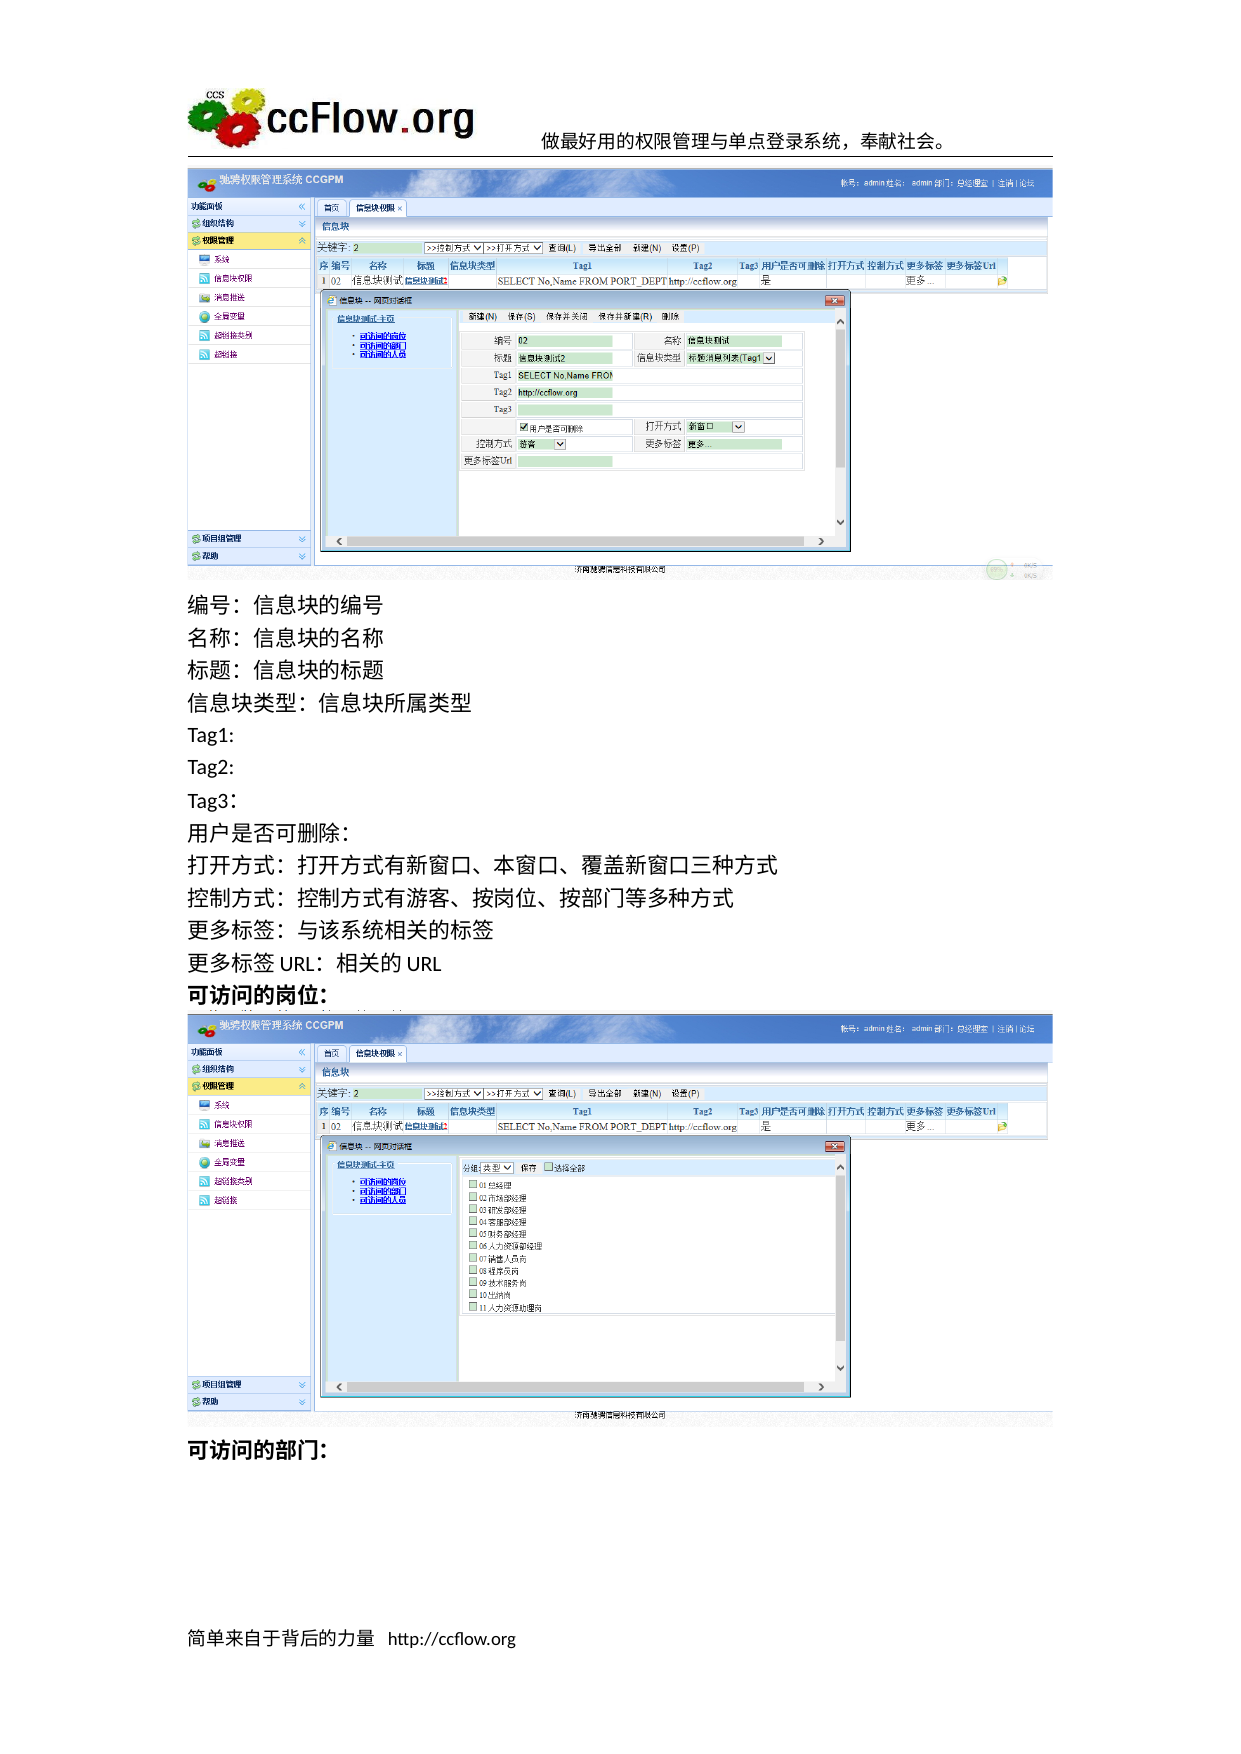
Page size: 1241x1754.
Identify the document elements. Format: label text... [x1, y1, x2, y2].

picture [187, 88, 478, 149]
picture [187, 1010, 1053, 1427]
text 标题：信息块的标题 [187, 653, 1053, 686]
text 更多标签：与该系统相关的标签 [187, 913, 1053, 946]
text 可访问的部门： [187, 1433, 1053, 1466]
picture [187, 165, 1053, 580]
text 用户是否可删除： [187, 816, 1053, 848]
text 打开方式：打开方式有新窗口、本窗口、覆盖新窗口三种方式 [187, 848, 1053, 881]
text 控制方式：控制方式有游客、按岗位、按部门等多种方式 [187, 881, 1053, 913]
text Tag2: [187, 751, 1053, 783]
text 编号：信息块的编号 [187, 588, 1053, 621]
text Tag3： [187, 783, 1053, 816]
text 更多标签URL：相关的URL [187, 946, 1053, 978]
text 名称：信息块的名称 [187, 621, 1053, 653]
text Tag1: [187, 718, 1053, 751]
text 信息块类型：信息块所属类型 [187, 686, 1053, 718]
text 可访问的岗位： [187, 978, 1053, 1010]
